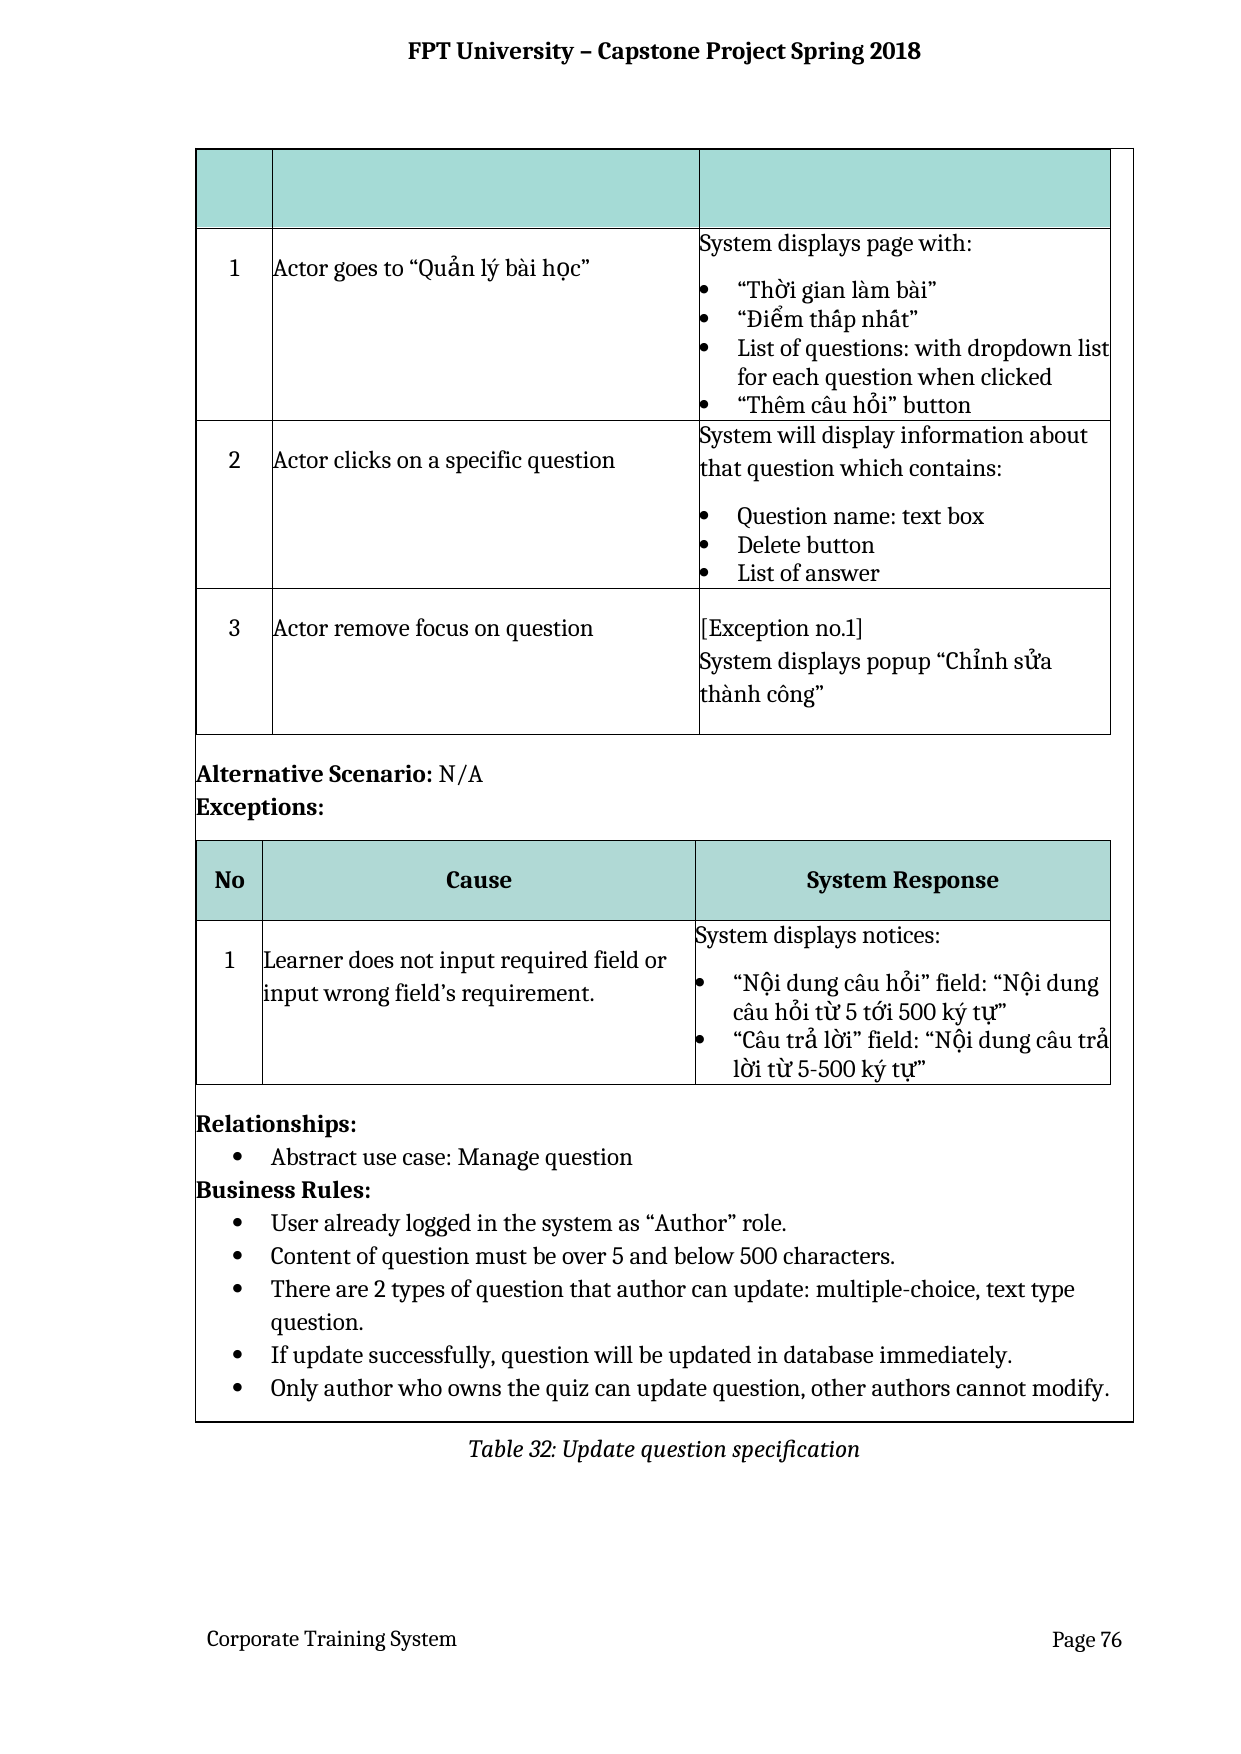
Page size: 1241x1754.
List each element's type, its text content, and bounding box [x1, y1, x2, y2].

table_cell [196, 149, 1133, 1421]
